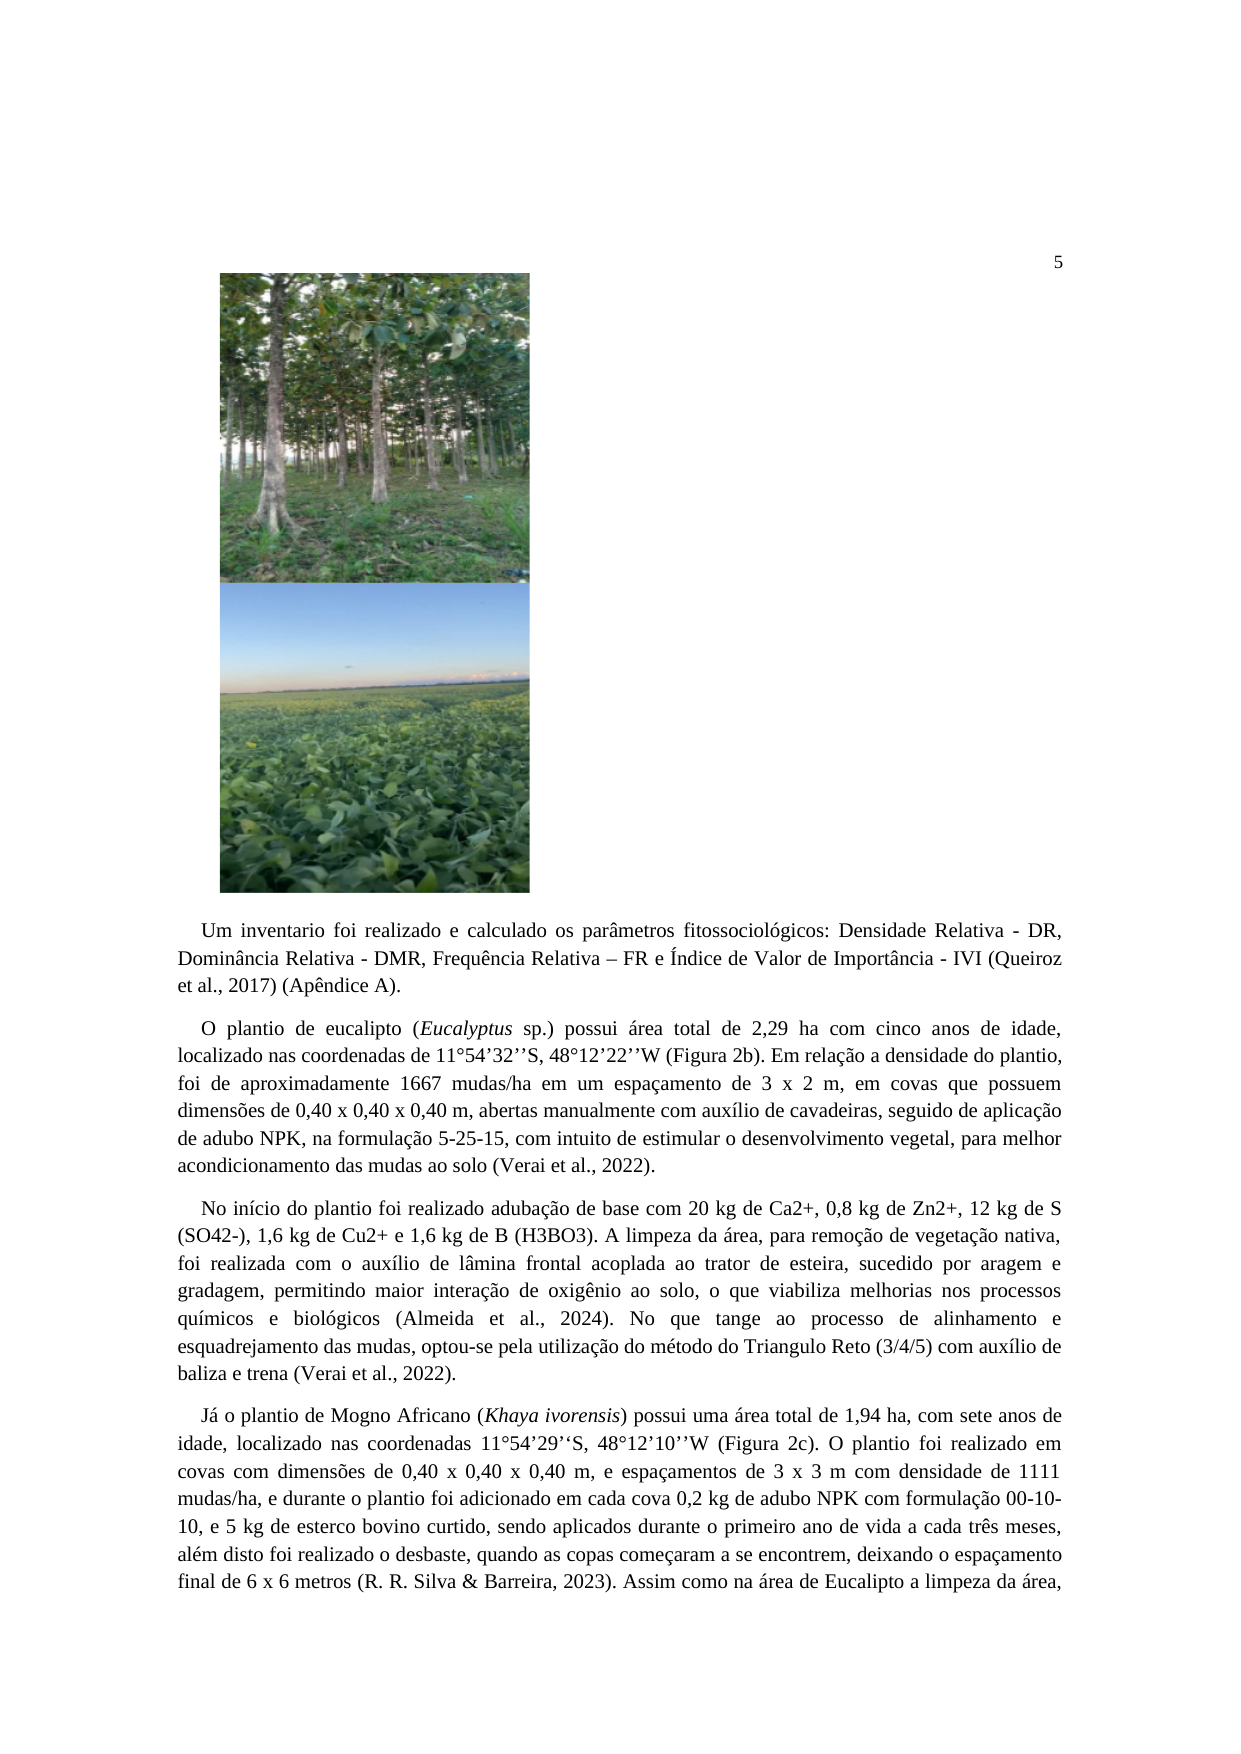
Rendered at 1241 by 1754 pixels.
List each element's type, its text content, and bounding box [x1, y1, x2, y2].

text Um inventario foi realizado e calculado os parâmetros fitossociológicos: Densidade Relativa - DR, Dominância Relativa - DMR, Frequência Relativa – FR e Índice de Valor de Importância - IVI (Queiroz et al., 2017) (Apêndice A). [177, 918, 1063, 997]
text No início do plantio foi realizado adubação de base com 20 kg de Ca2+, 0,8 kg de Zn2+, 12 kg de S (SO42-), 1,6 kg de Cu2+ e 1,6 kg de B (H3BO3). A limpeza da área, para remoção de vegetação nativa, foi realizada com o auxílio de lâmina frontal acoplada ao trator de esteira, sucedido por aragem e gradagem, permitindo maior interação de oxigênio ao solo, o que viabiliza melhorias nos processos químicos e biológicos (Almeida et al., 2024). No que tange ao processo de alinhamento e esquadrejamento das mudas, optou-se pela utilização do método do Triangulo Reto (3/4/5) com auxílio de baliza e trena (Verai et al., 2022). [177, 1196, 1063, 1385]
picture [219, 273, 530, 893]
text O plantio de eucalipto (Eucalyptus sp.) possui área total de 2,29 ha com cinco anos de idade, localizado nas coordenadas de 11°54’32’’S, 48°12’22’’W (Figura 2b). Em relação a densidade do plantio, foi de aproximadamente 1667 mudas/ha em um espaçamento de 3 x 2 m, em covas que possuem dimensões de 0,40 x 0,40 x 0,40 m, abertas manualmente com auxílio de cavadeiras, seguido de aplicação de adubo NPK, na formulação 5-25-15, com intuito de estimular o desenvolvimento vegetal, para melhor acondicionamento das mudas ao solo (Verai et al., 2022). [177, 1015, 1063, 1177]
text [177, 1403, 1063, 1593]
